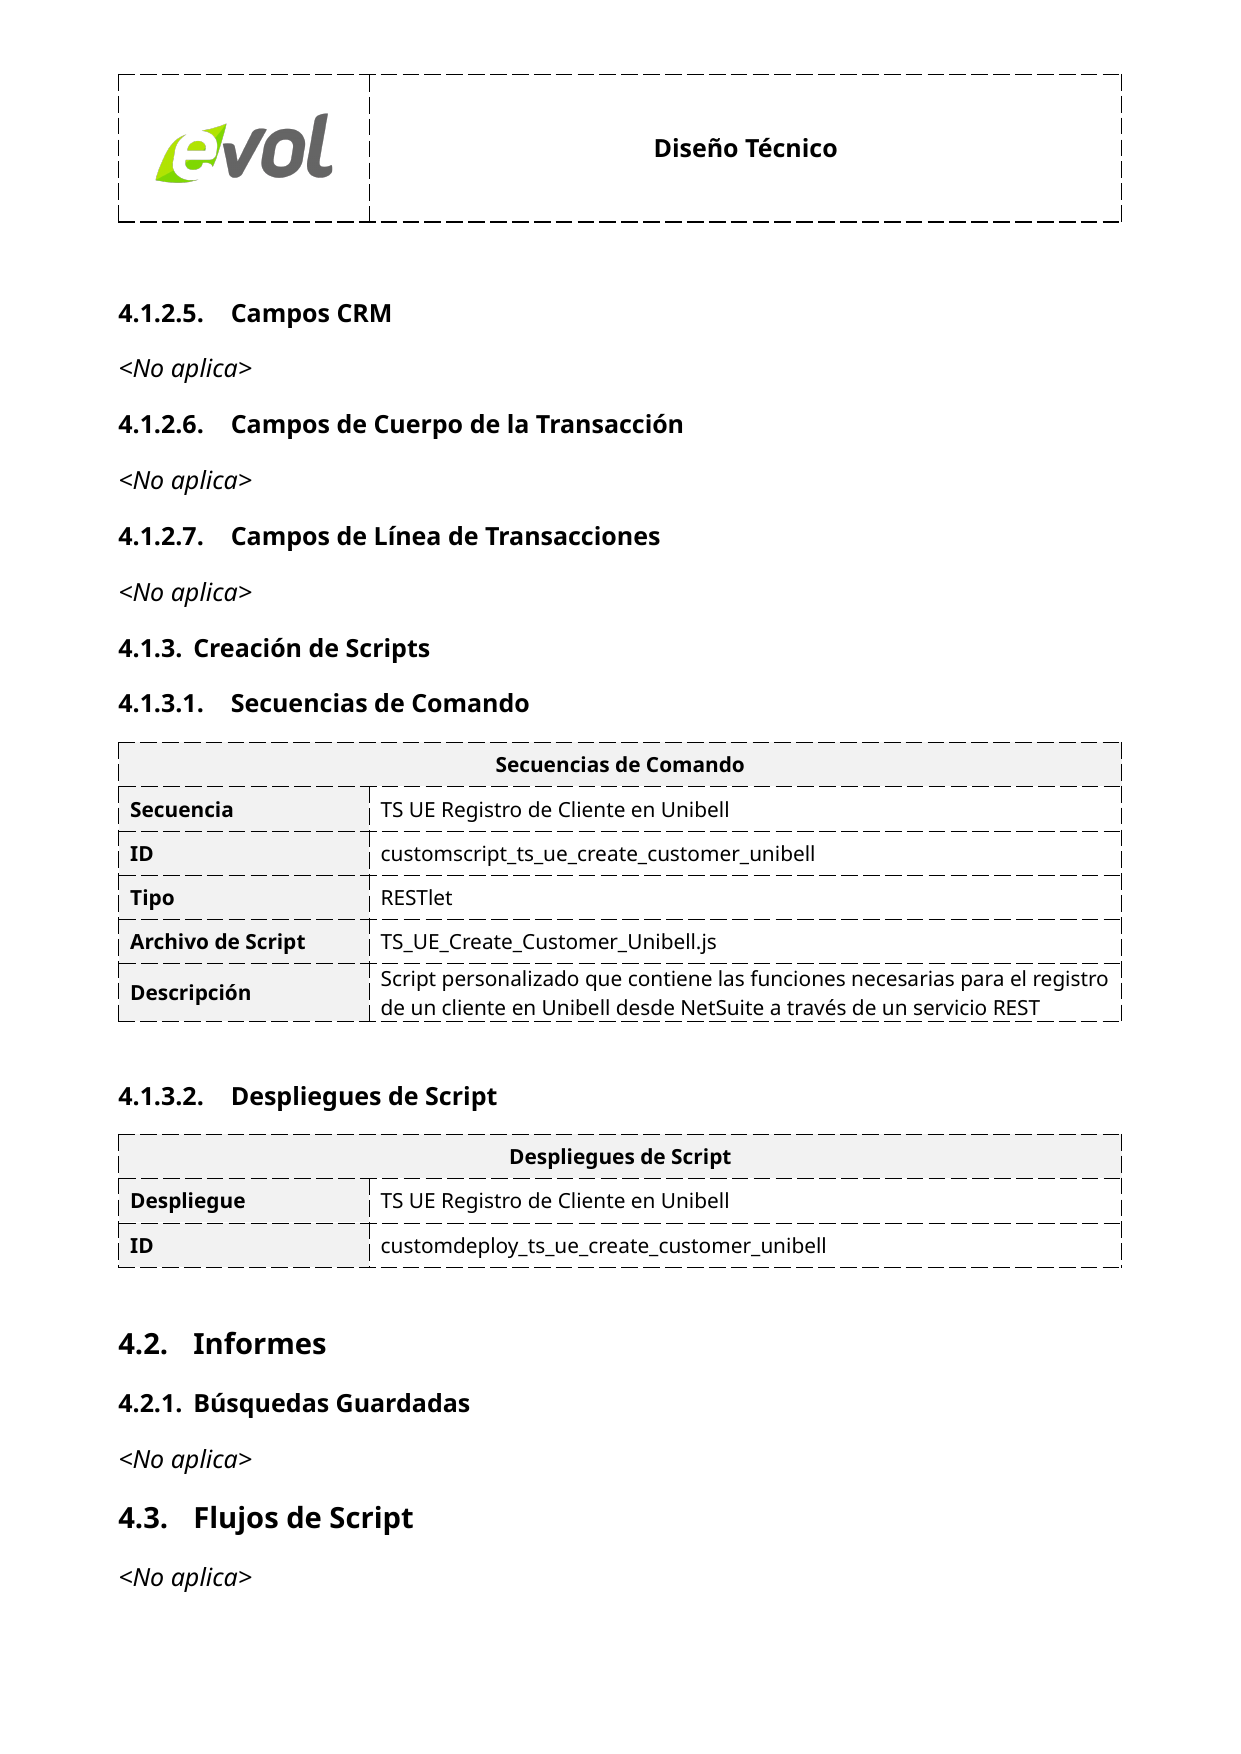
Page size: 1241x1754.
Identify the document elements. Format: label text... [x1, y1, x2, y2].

subtitle Informes [118, 1324, 1122, 1363]
table_cell ID [119, 1223, 369, 1267]
subtitle Campos de Cuerpo de la Transacción [118, 407, 1122, 441]
text <No aplica> [118, 574, 1122, 608]
table_cell customdeploy_ts_ue_create_customer_unibell [369, 1223, 1122, 1267]
subtitle Búsquedas Guardadas [118, 1386, 1122, 1420]
table_cell RESTlet [369, 875, 1122, 919]
picture [155, 113, 333, 183]
table_cell Archivo de Script [119, 919, 369, 963]
table_cell customscript_ts_ue_create_customer_unibell [369, 831, 1122, 875]
subtitle Campos CRM [118, 295, 1122, 329]
table_header Despliegues de Script [119, 1134, 1122, 1178]
subtitle Secuencias de Comando [118, 686, 1122, 720]
table_cell Script personalizado que contiene las funciones necesarias para el registro de un cliente en Unibell desde NetSuite a través de un servicio REST [369, 963, 1122, 1021]
subtitle Flujos de Script [118, 1498, 1122, 1537]
subtitle Despliegues de Script [118, 1078, 1122, 1112]
table_cell TS UE Registro de Cliente en Unibell [369, 786, 1122, 831]
text <No aplica> [118, 1560, 1122, 1594]
table_cell Descripción [119, 963, 369, 1021]
table_cell ID [119, 831, 369, 875]
table_cell TS UE Registro de Cliente en Unibell [369, 1178, 1122, 1222]
table_cell Despliegue [119, 1178, 369, 1222]
text <No aplica> [118, 463, 1122, 497]
table_header Secuencias de Comando [119, 742, 1122, 786]
text <No aplica> [118, 351, 1122, 385]
subtitle Campos de Línea de Transacciones [118, 519, 1122, 553]
subtitle Creación de Scripts [118, 630, 1122, 664]
text <No aplica> [118, 1442, 1122, 1476]
table_cell Tipo [119, 875, 369, 919]
table_cell Secuencia [119, 786, 369, 831]
table_cell TS_UE_Create_Customer_Unibell.js [369, 919, 1122, 963]
